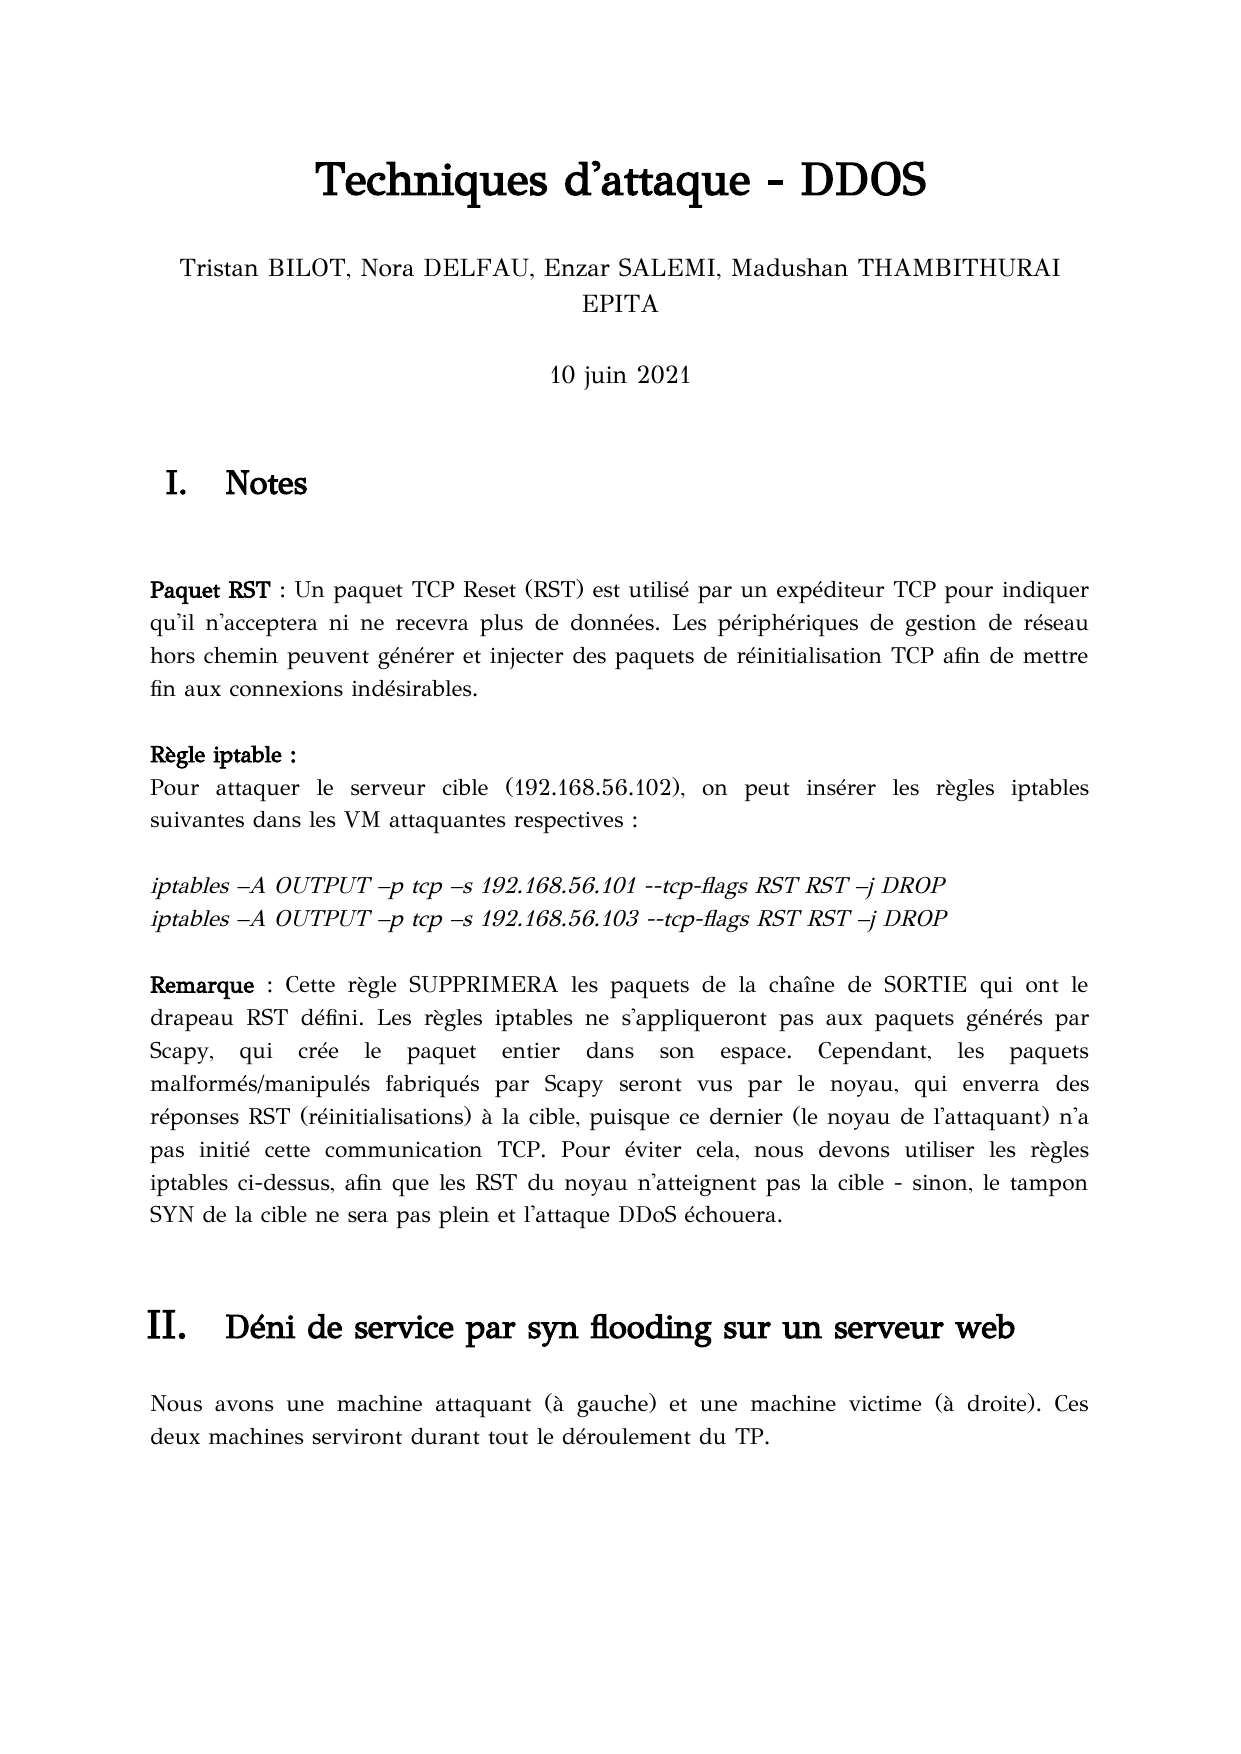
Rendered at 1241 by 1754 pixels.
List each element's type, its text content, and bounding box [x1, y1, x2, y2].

text Nous avons une machine attaquant (à gauche) et une machine victime (à droite). Ces deux machines serviront durant tout le déroulement du TP. [150, 1389, 1090, 1451]
text Remarque : Cette règle SUPPRIMERA les paquets de la chaîne de SORTIE qui ont le drapeau RST défini. Les règles iptables ne s'appliqueront pas aux paquets générés par Scapy, qui crée le paquet entier dans son espace. Cependant, les paquets malformés/manipulés fabriqués par Scapy seront vus par le noyau, qui enverra des réponses RST (réinitialisations) à la cible, puisque ce dernier (le noyau de l'attaquant) n'a pas initié cette communication TCP. Pour éviter cela, nous devons utiliser les règles iptables ci-dessus, afin que les RST du noyau n'atteignent pas la cible - sinon, le tampon SYN de la cible ne sera pas plein et l'attaque DDoS échouera. [150, 970, 1090, 1229]
text Paquet RST : Un paquet TCP Reset (RST) est utilisé par un expéditeur TCP pour indiquer qu'il n'acceptera ni ne recevra plus de données. Les périphériques de gestion de réseau hors chemin peuvent générer et injecter des paquets de réinitialisation TCP afin de mettre fin aux connexions indésirables. [150, 575, 1090, 702]
text Pour attaquer le serveur cible (192.168.56.102), on peut insérer les règles iptables suivantes dans les VM attaquantes respectives : [150, 773, 1090, 834]
text Techniques d'attaque - DDOS [150, 150, 1090, 207]
text 10 juin 2021 [150, 359, 1090, 391]
text iptables –A OUTPUT –p tcp –s 192.168.56.101 --tcp-flags RST RST –j DROP [150, 871, 1090, 900]
text iptables –A OUTPUT –p tcp –s 192.168.56.103 --tcp-flags RST RST –j DROP [150, 904, 1090, 933]
list Notes [187, 461, 1090, 503]
text EPITA [150, 288, 1090, 319]
list Déni de service par syn flooding sur un serveur web [187, 1299, 1090, 1349]
text Tristan BILOT, Nora DELFAU, Enzar SALEMI, Madushan THAMBITHURAI [150, 252, 1090, 283]
text Règle iptable : [150, 740, 1090, 768]
